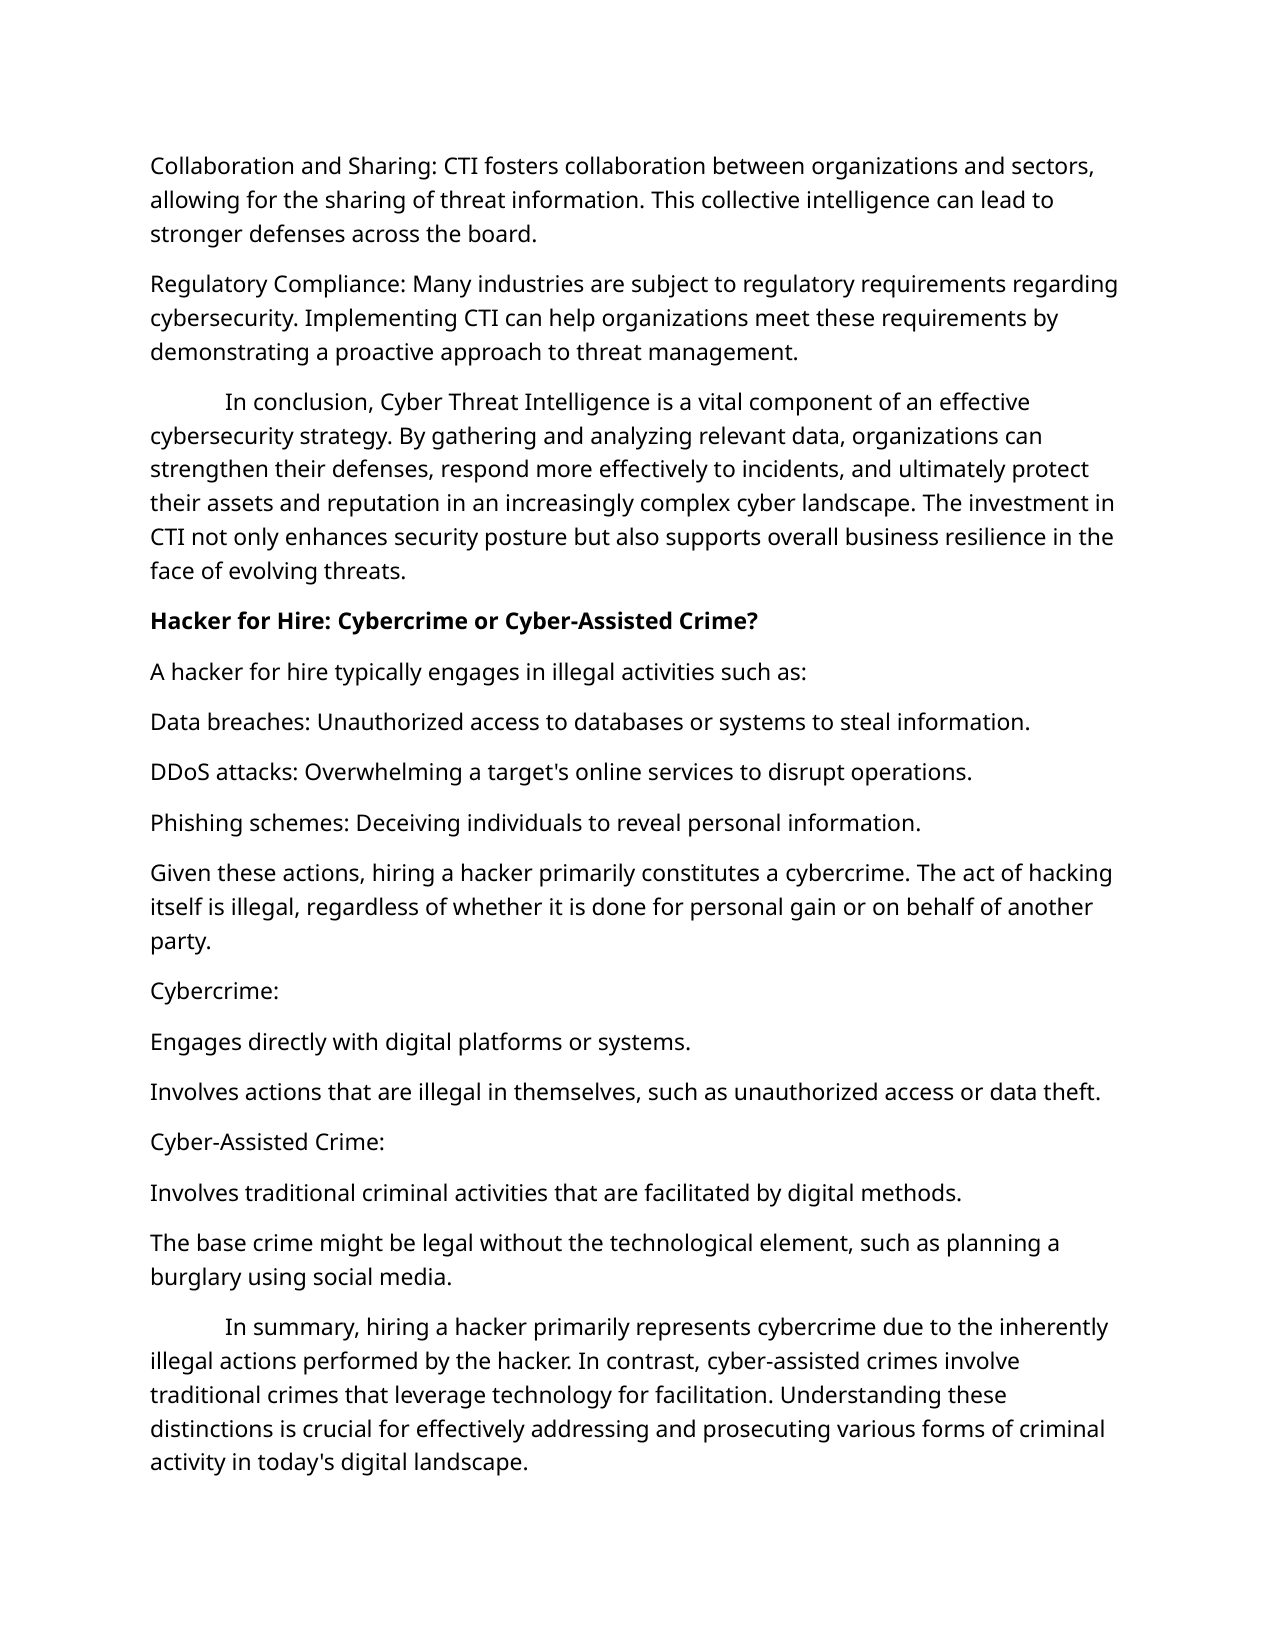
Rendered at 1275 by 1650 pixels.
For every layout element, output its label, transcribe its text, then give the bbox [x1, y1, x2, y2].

text Involves actions that are illegal in themselves, such as unauthorized access or data theft. [150, 1076, 1125, 1107]
text Engages directly with digital platforms or systems. [150, 1025, 1125, 1057]
text The base crime might be legal without the technological element, such as planning a burglary using social media. [150, 1227, 1125, 1292]
text Data breaches: Unauthorized access to databases or systems to steal information. [150, 706, 1125, 737]
text Given these actions, hiring a hacker primarily constitutes a cybercrime. The act of hacking itself is illegal, regardless of whether it is done for personal gain or on behalf of another party. [150, 857, 1125, 956]
text In summary, hiring a hacker primarily represents cybercrime due to the inherently illegal actions performed by the hacker. In contrast, cyber-assisted crimes involve traditional crimes that leverage technology for facilitation. Understanding these distinctions is crucial for effectively addressing and prosecuting various forms of criminal activity in today's digital landscape. [150, 1311, 1125, 1477]
text A hacker for hire typically engages in illegal activities such as: [150, 655, 1125, 687]
text Hacker for Hire: Cybercrime or Cyber-Assisted Crime? [150, 605, 1125, 636]
text Phishing schemes: Deceiving individuals to reveal personal information. [150, 807, 1125, 838]
text Regulatory Compliance: Many industries are subject to regulatory requirements regarding cybersecurity. Implementing CTI can help organizations meet these requirements by demonstrating a proactive approach to threat management. [150, 268, 1125, 367]
text In conclusion, Cyber Threat Intelligence is a vital component of an effective cybersecurity strategy. By gathering and analyzing relevant data, organizations can strengthen their defenses, respond more effectively to incidents, and ultimately protect their assets and reputation in an increasingly complex cyber landscape. The investment in CTI not only enhances security posture but also supports overall business resilience in the face of evolving threats. [150, 386, 1125, 586]
text Collaboration and Sharing: CTI fosters collaboration between organizations and sectors, allowing for the sharing of threat information. This collective intelligence can lead to stronger defenses across the board. [150, 150, 1125, 249]
text DDoS attacks: Overwhelming a target's online services to disrupt operations. [150, 756, 1125, 787]
text Cyber-Assisted Crime: [150, 1126, 1125, 1157]
text Involves traditional criminal activities that are facilitated by digital methods. [150, 1177, 1125, 1208]
text Cybercrime: [150, 975, 1125, 1006]
